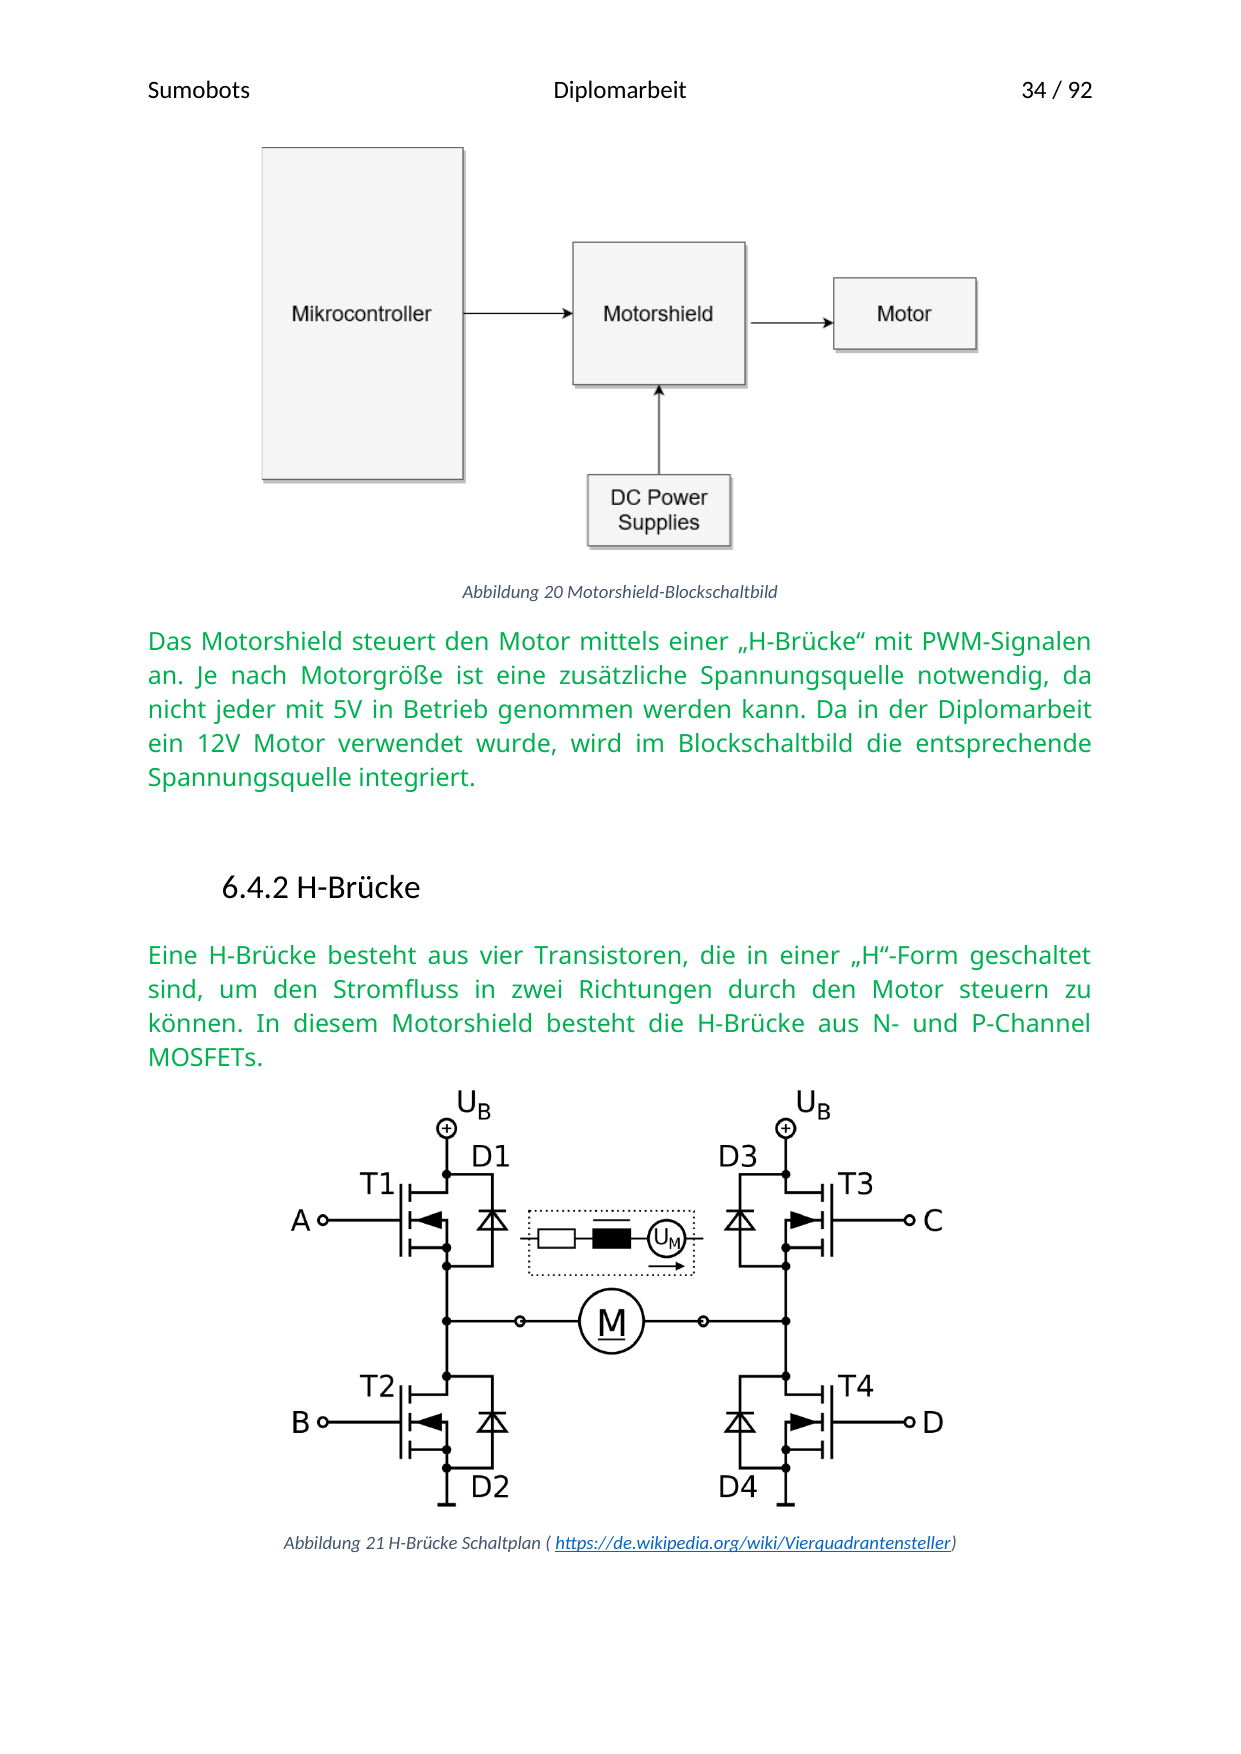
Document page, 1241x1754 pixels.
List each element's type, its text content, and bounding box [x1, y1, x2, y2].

subtitle H-Brücke [221, 866, 1093, 907]
text Das Motorshield steuert den Motor mittels einer „H-Brücke“ mit PWM-Signalen an. Je nach Motorgröße ist eine zusätzliche Spannungsquelle notwendig, da nicht jeder mit 5V in Betrieb genommen werden kann. Da in der Diplomarbeit ein 12V Motor verwendet wurde, wird im Blockschaltbild die entsprechende Spannungsquelle integriert. [148, 623, 1093, 794]
text Abbildung 21 H-Brücke Schaltplan ( https://de.wikipedia.org/wiki/Vierquadrantensteller) [148, 1531, 1093, 1554]
text Eine H-Brücke besteht aus vier Transistoren, die in einer „H“-Form geschaltet sind, um den Stromfluss in zwei Richtungen durch den Motor steuern zu können. In diesem Motorshield besteht die H-Brücke aus N- und P-Channel MOSFETs. [148, 937, 1093, 1074]
text Abbildung 20 Motorshield-Blockschaltbild [148, 580, 1093, 603]
picture [261, 147, 979, 550]
picture [263, 1073, 978, 1532]
